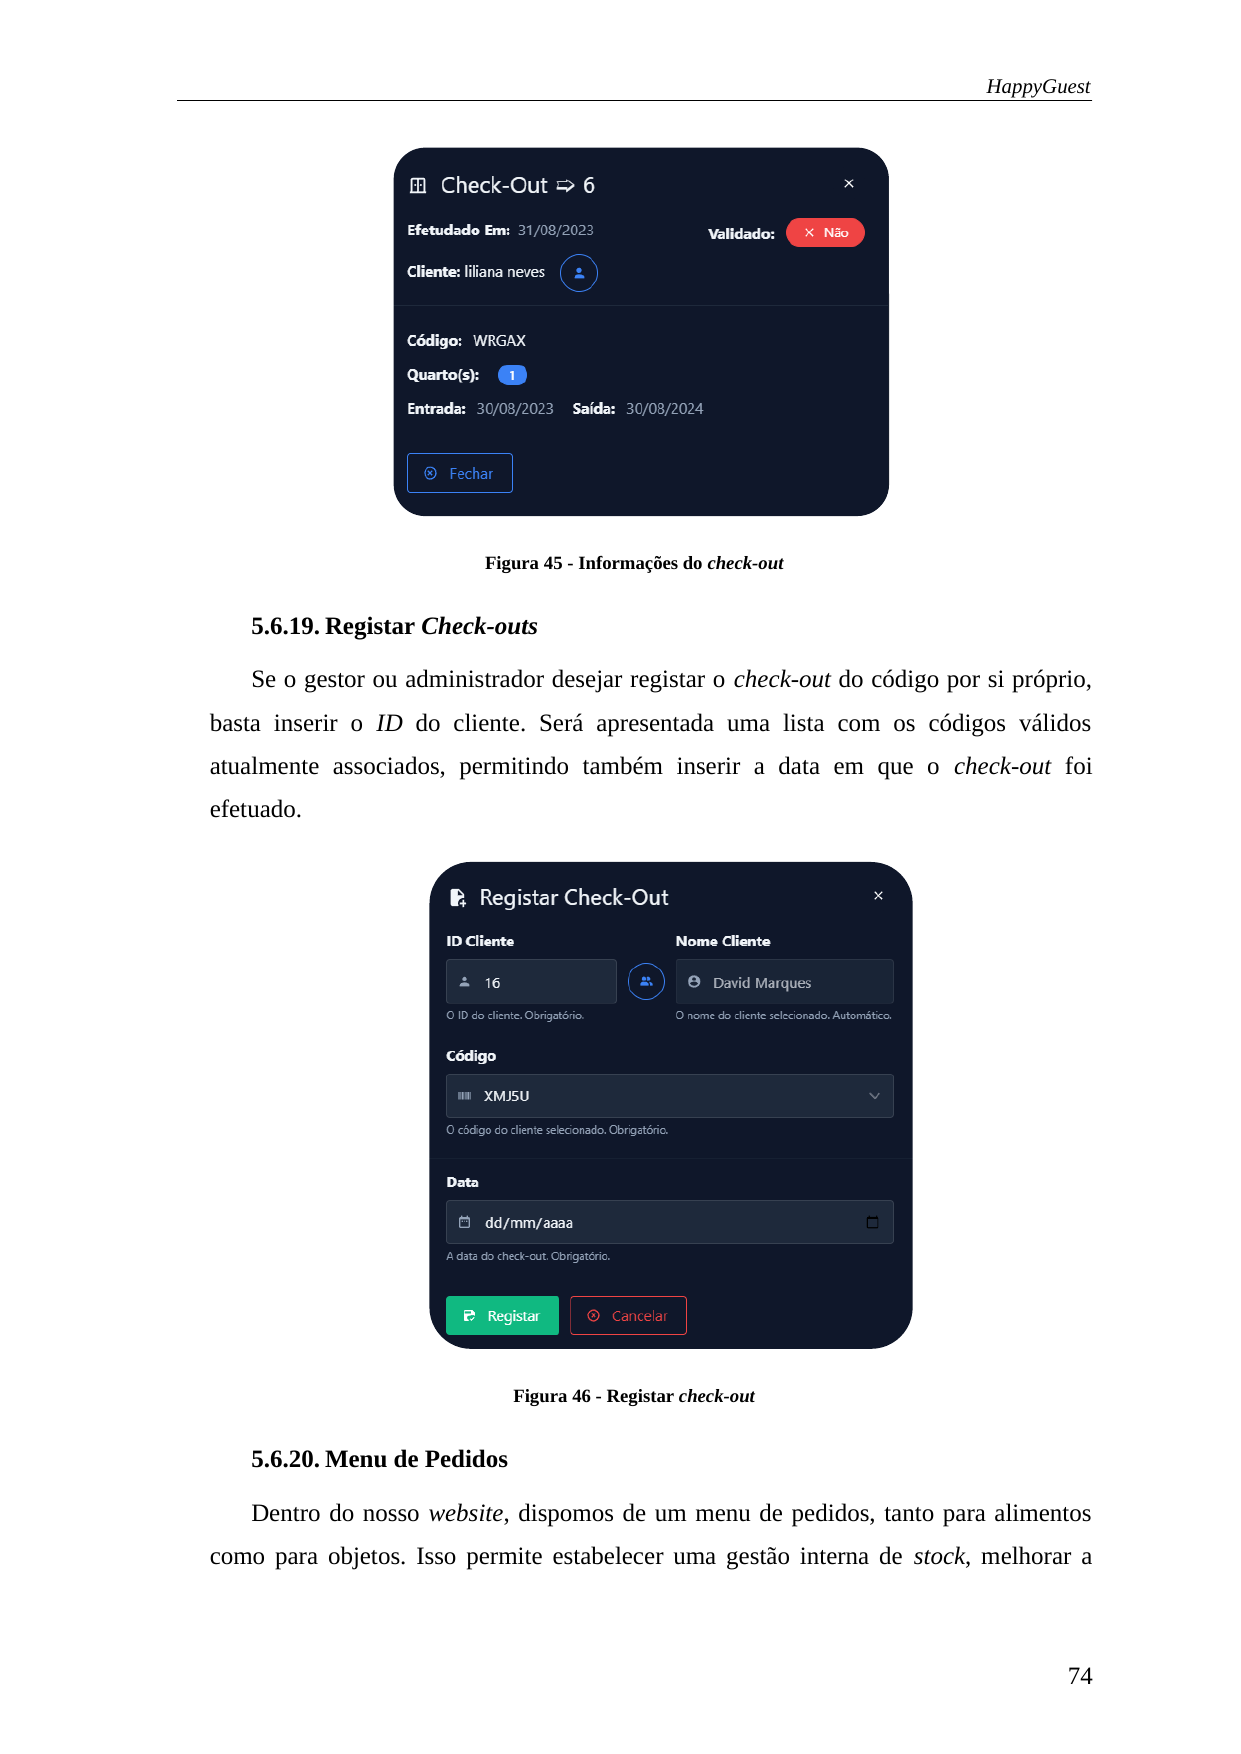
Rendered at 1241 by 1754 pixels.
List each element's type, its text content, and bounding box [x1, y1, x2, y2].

text Se o gestor ou administrador desejar registar o check-out do código por si próprio, basta inserir o ID do cliente. Será apresentada uma lista com os códigos válidos atualmente associados, permitindo também inserir a data em que o check-out foi efetuado. [209, 664, 1092, 823]
picture [429, 861, 913, 1349]
subtitle Registar Check-outs [251, 611, 1092, 639]
picture [393, 147, 890, 517]
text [209, 1498, 1092, 1569]
subtitle Menu de Pedidos [251, 1444, 1092, 1473]
